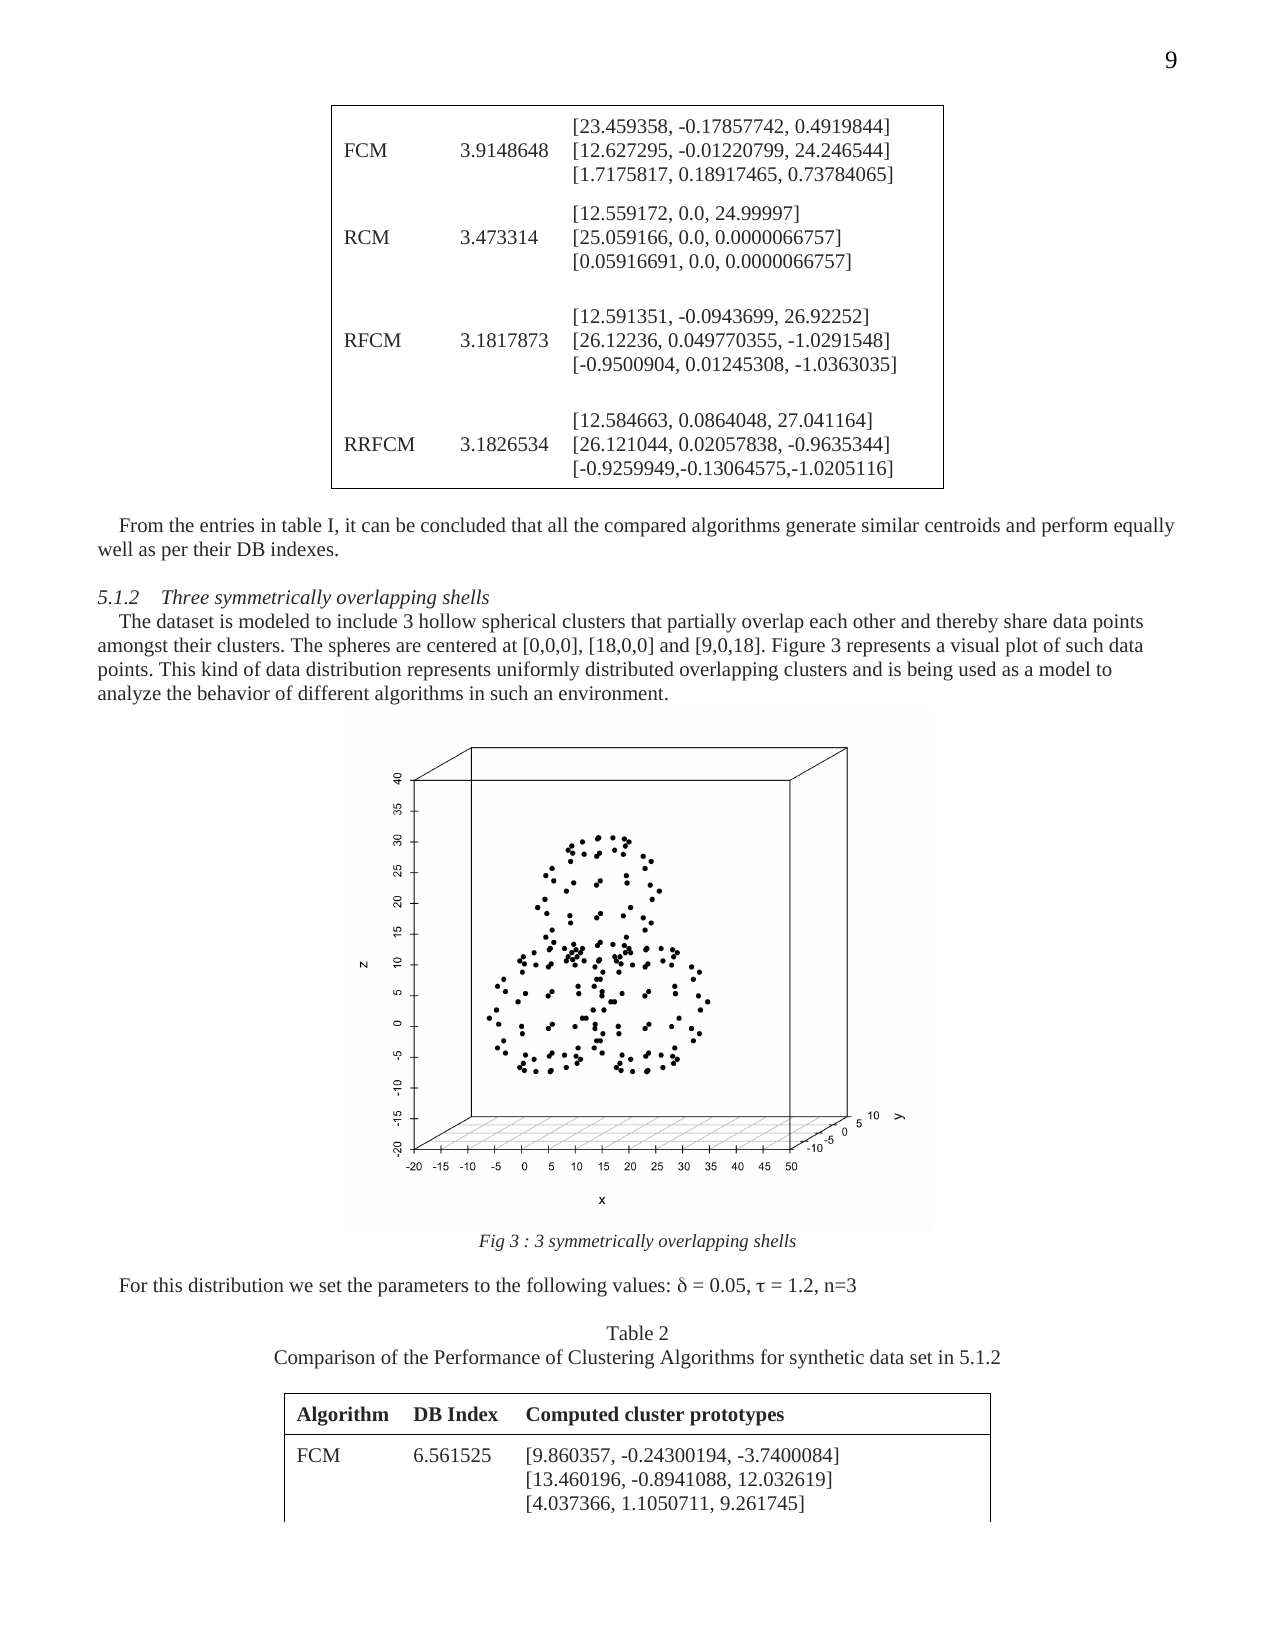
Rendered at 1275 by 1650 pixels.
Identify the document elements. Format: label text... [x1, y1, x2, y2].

text The dataset is modeled to include 3 hollow spherical clusters that partially overlap each other and thereby share data points amongst their clusters. The spheres are centered at [0,0,0], [18,0,0] and [9,0,18]. Figure 3 represents a visual plot of such data points. This kind of data distribution represents uniformly distributed overlapping clusters and is being used as a model to analyze the behavior of different algorithms in such an environment. [97, 609, 1177, 705]
table_cell [12.584663, 0.0864048, 27.041164] [26.121044, 0.02057838, -0.9635344] [-0.9259949,-0.13064575,-1.0205116] [561, 400, 943, 487]
table_cell FCM [285, 1435, 401, 1522]
table_cell 3.1817873 [448, 280, 561, 400]
picture [344, 705, 931, 1231]
table_cell [9.860357, -0.24300194, -3.7400084] [13.460196, -0.8941088, 12.032619] [4.037366, 1.1050711, 9.261745] [514, 1435, 990, 1522]
text Comparison of the Performance of Clustering Algorithms for synthetic data set in 5.1.2 [97, 1345, 1177, 1369]
table_cell RRFCM [332, 400, 448, 487]
table_cell FCM [332, 106, 448, 193]
table_cell RFCM [332, 280, 448, 400]
table_cell 6.561525 [401, 1435, 513, 1522]
table_header Computed cluster prototypes [514, 1394, 990, 1434]
table_cell [12.559172, 0.0, 24.99997] [25.059166, 0.0, 0.0000066757] [0.05916691, 0.0, 0.0000066757] [561, 193, 943, 280]
subtitle 5.1.2 Three symmetrically overlapping shells [97, 585, 1177, 609]
table_cell RCM [332, 193, 448, 280]
table_header DB Index [401, 1394, 513, 1434]
text Fig 3 : 3 symmetrically overlapping shells [97, 1230, 1177, 1252]
table_header Algorithm [285, 1394, 401, 1434]
text From the entries in table I, it can be concluded that all the compared algorithms generate similar centroids and perform equally well as per their DB indexes. [97, 513, 1177, 561]
text Table 2 [97, 1321, 1177, 1345]
text For this distribution we set the parameters to the following values: = 0.05, = 1.2, n=3 [97, 1272, 1177, 1297]
table_cell 3.1826534 [448, 400, 561, 487]
table_cell [23.459358, -0.17857742, 0.4919844] [12.627295, -0.01220799, 24.246544] [1.7175817, 0.18917465, 0.73784065] [561, 106, 943, 193]
table_cell 3.9148648 [448, 106, 561, 193]
table_cell 3.473314 [448, 193, 561, 280]
table_cell [12.591351, -0.0943699, 26.92252] [26.12236, 0.049770355, -1.0291548] [-0.9500904, 0.01245308, -1.0363035] [561, 280, 943, 400]
